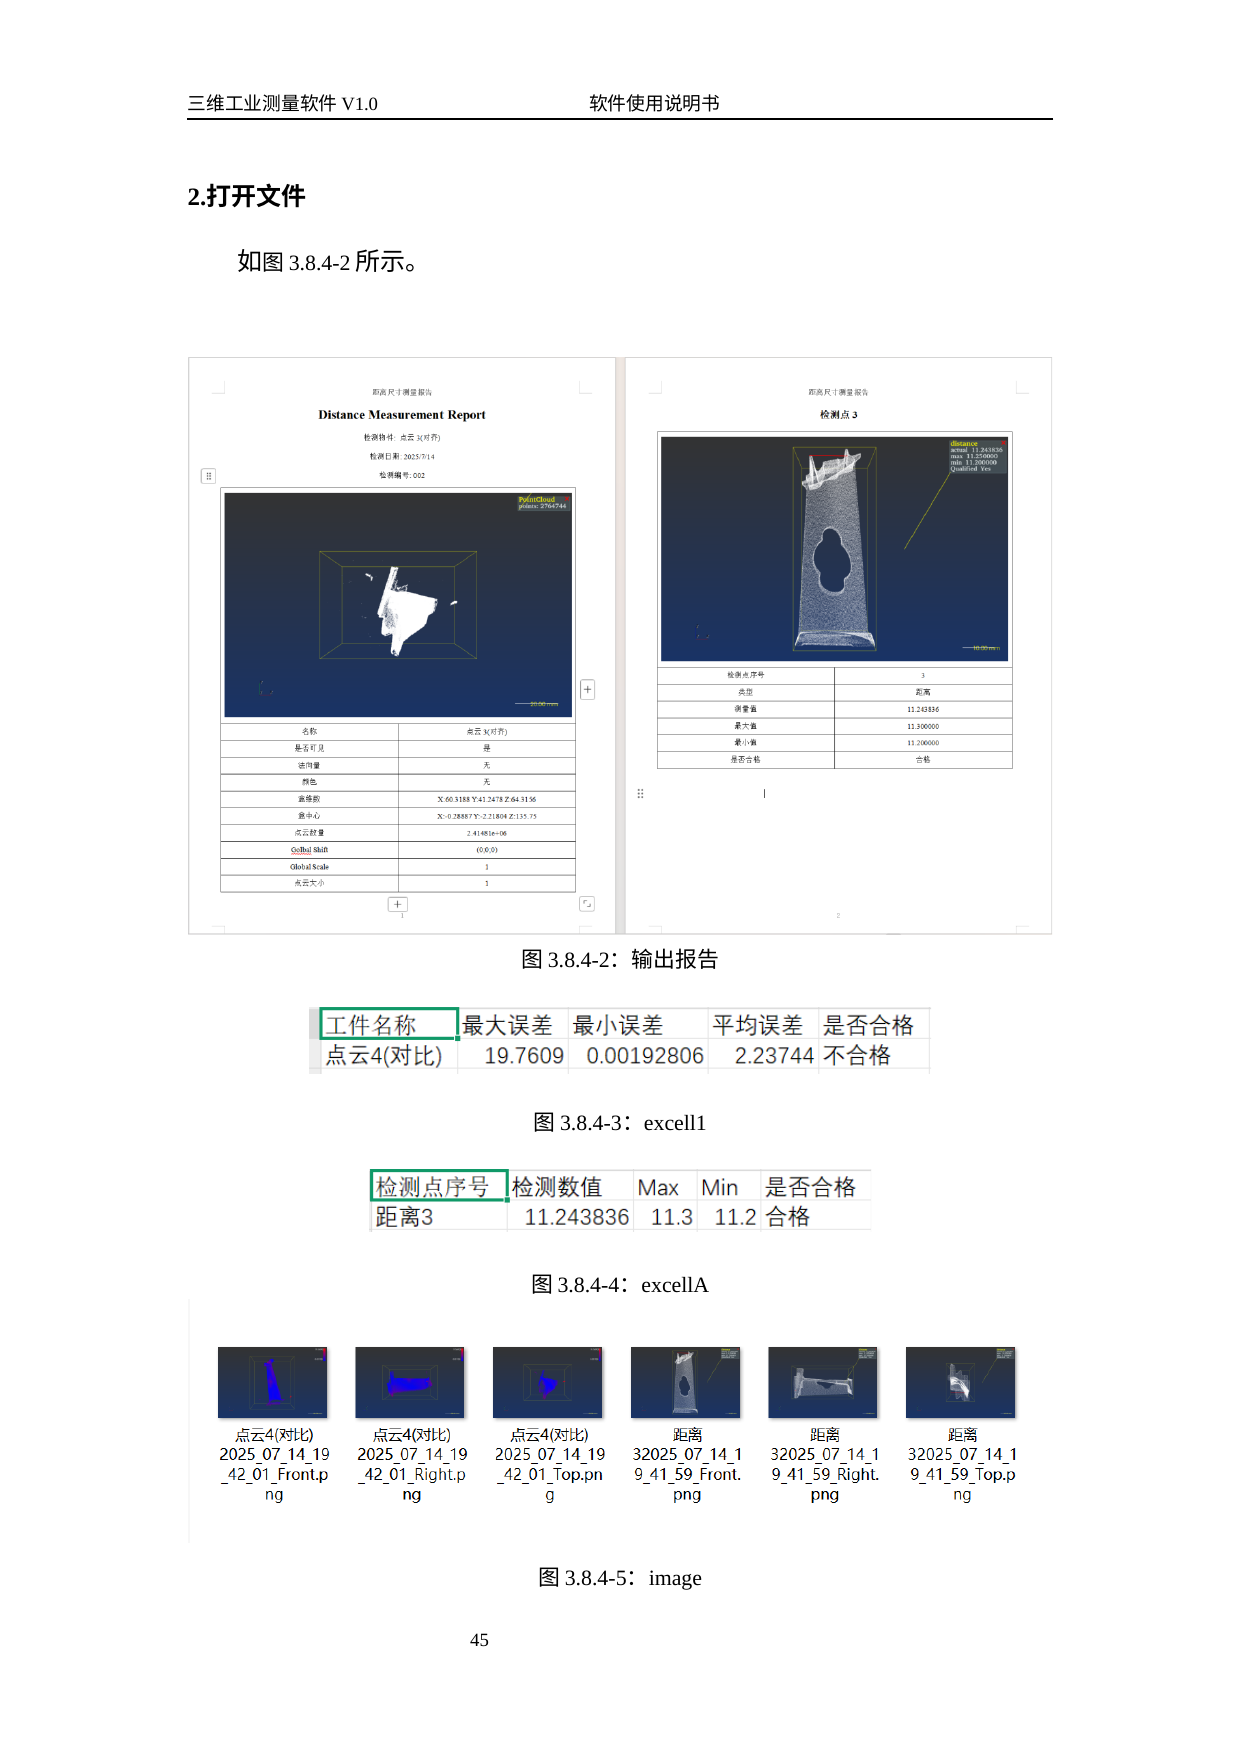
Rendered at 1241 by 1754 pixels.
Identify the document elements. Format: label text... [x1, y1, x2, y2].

picture [369, 1169, 872, 1232]
list 如图3.8.4-2所示。 [187, 227, 1053, 292]
list 图3.8.4-5：image [187, 1559, 1053, 1592]
list 图3.8.4-4：excellA [187, 1267, 1053, 1299]
list 图3.8.4-2：输出报告 [187, 942, 1053, 974]
list 图3.8.4-3：excell1 [187, 1104, 1053, 1137]
picture [309, 1007, 932, 1074]
picture [187, 1299, 1053, 1543]
list 2.打开文件 [187, 162, 1053, 227]
picture [188, 357, 1053, 935]
